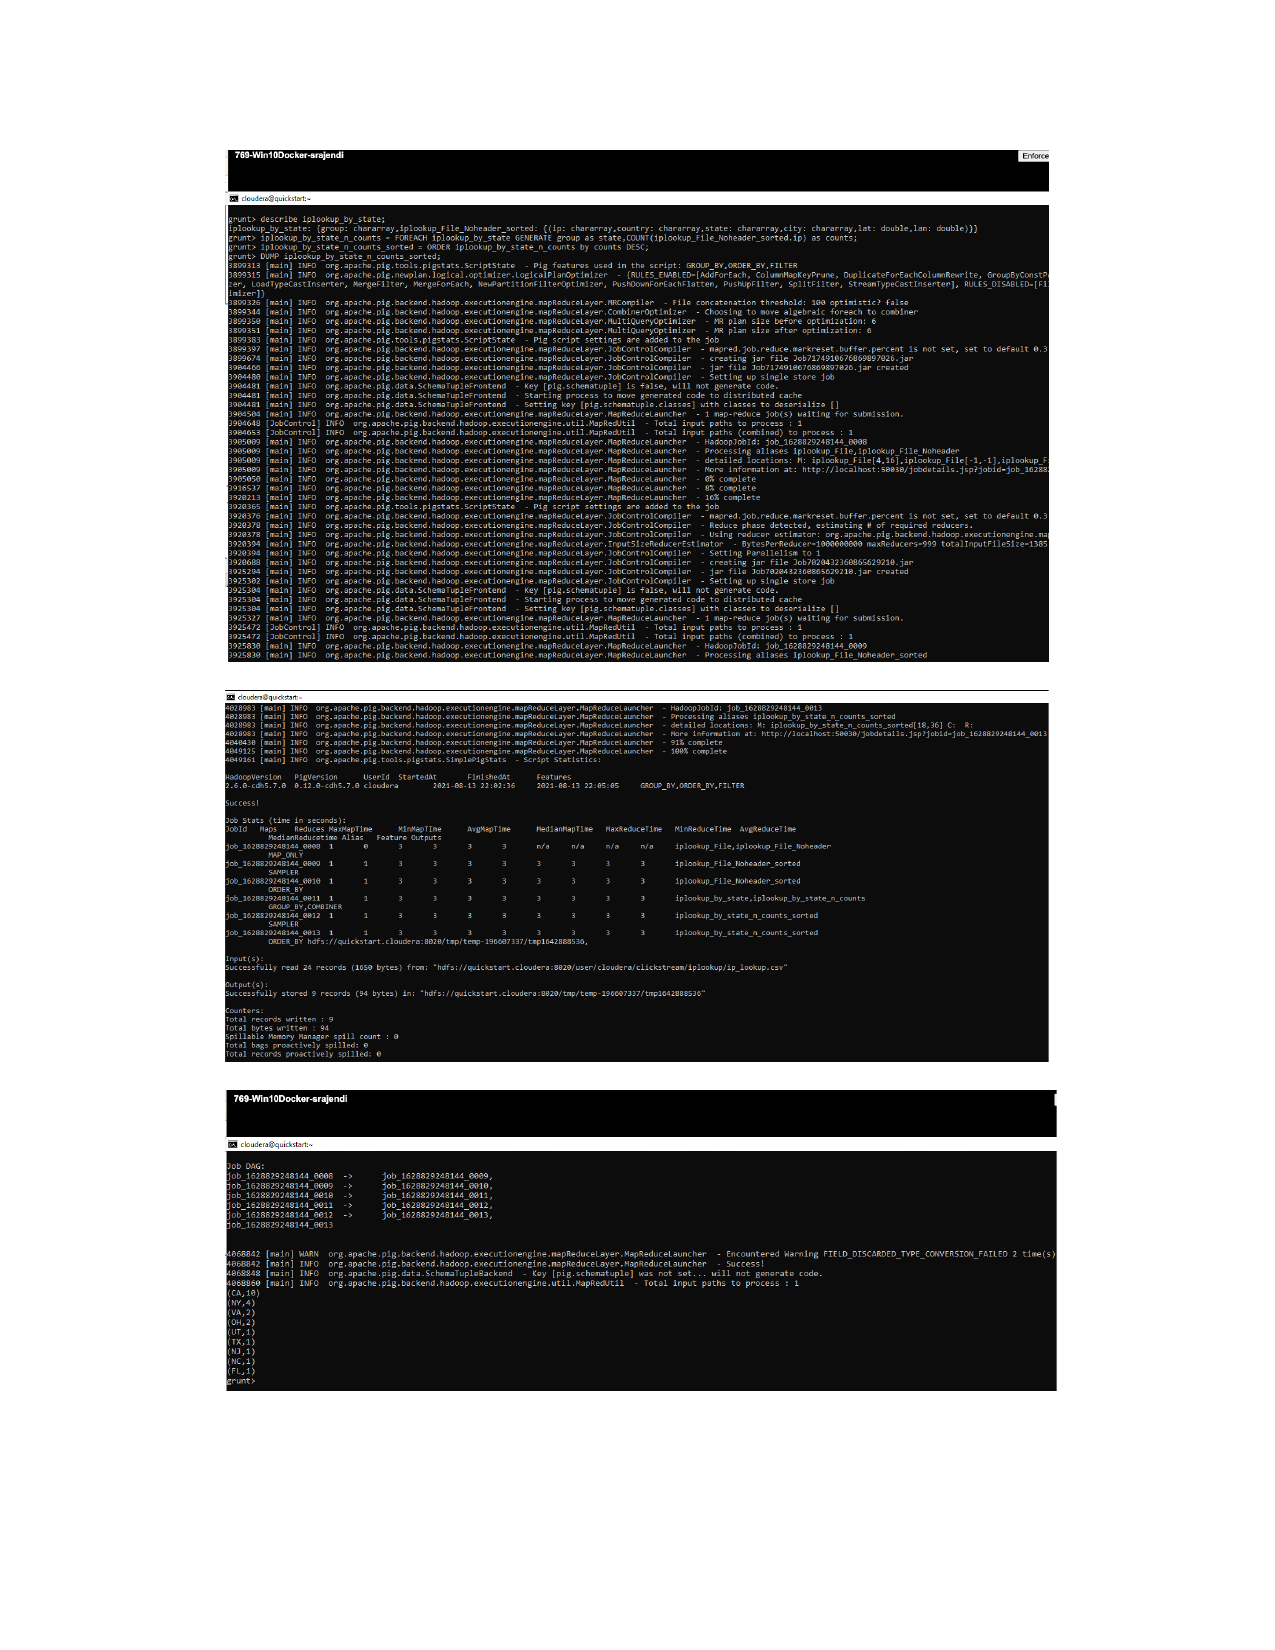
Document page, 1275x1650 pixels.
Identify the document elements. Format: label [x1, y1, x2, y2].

picture [225, 150, 1049, 662]
picture [225, 690, 1049, 1062]
picture [225, 1090, 1057, 1391]
